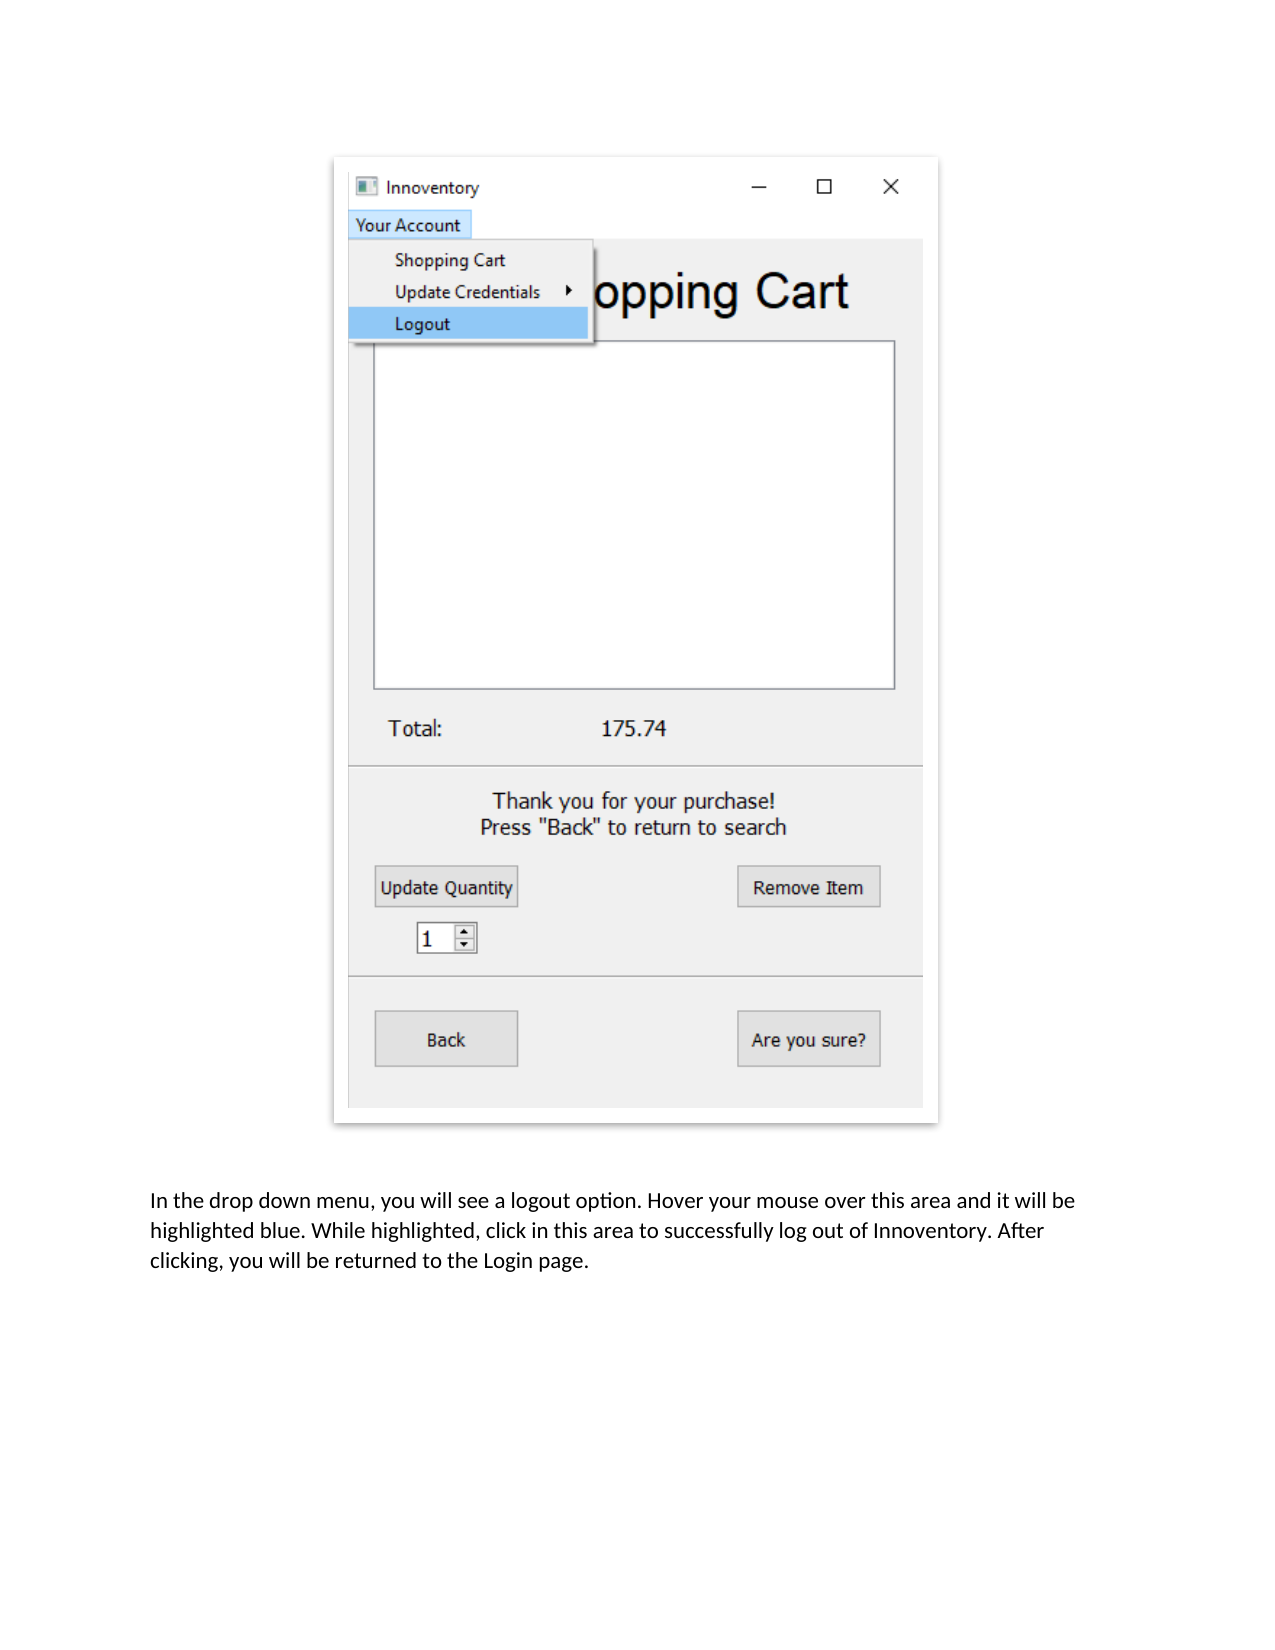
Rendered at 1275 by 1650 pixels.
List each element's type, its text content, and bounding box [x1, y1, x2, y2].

text In the drop down menu, you will see a logout option. Hover your mouse over this area and it will be highlighted blue. While highlighted, click in this area to successfully log out of Innoventory. After clicking, you will be returned to the Login page. [150, 1186, 1125, 1275]
picture [348, 172, 923, 1108]
